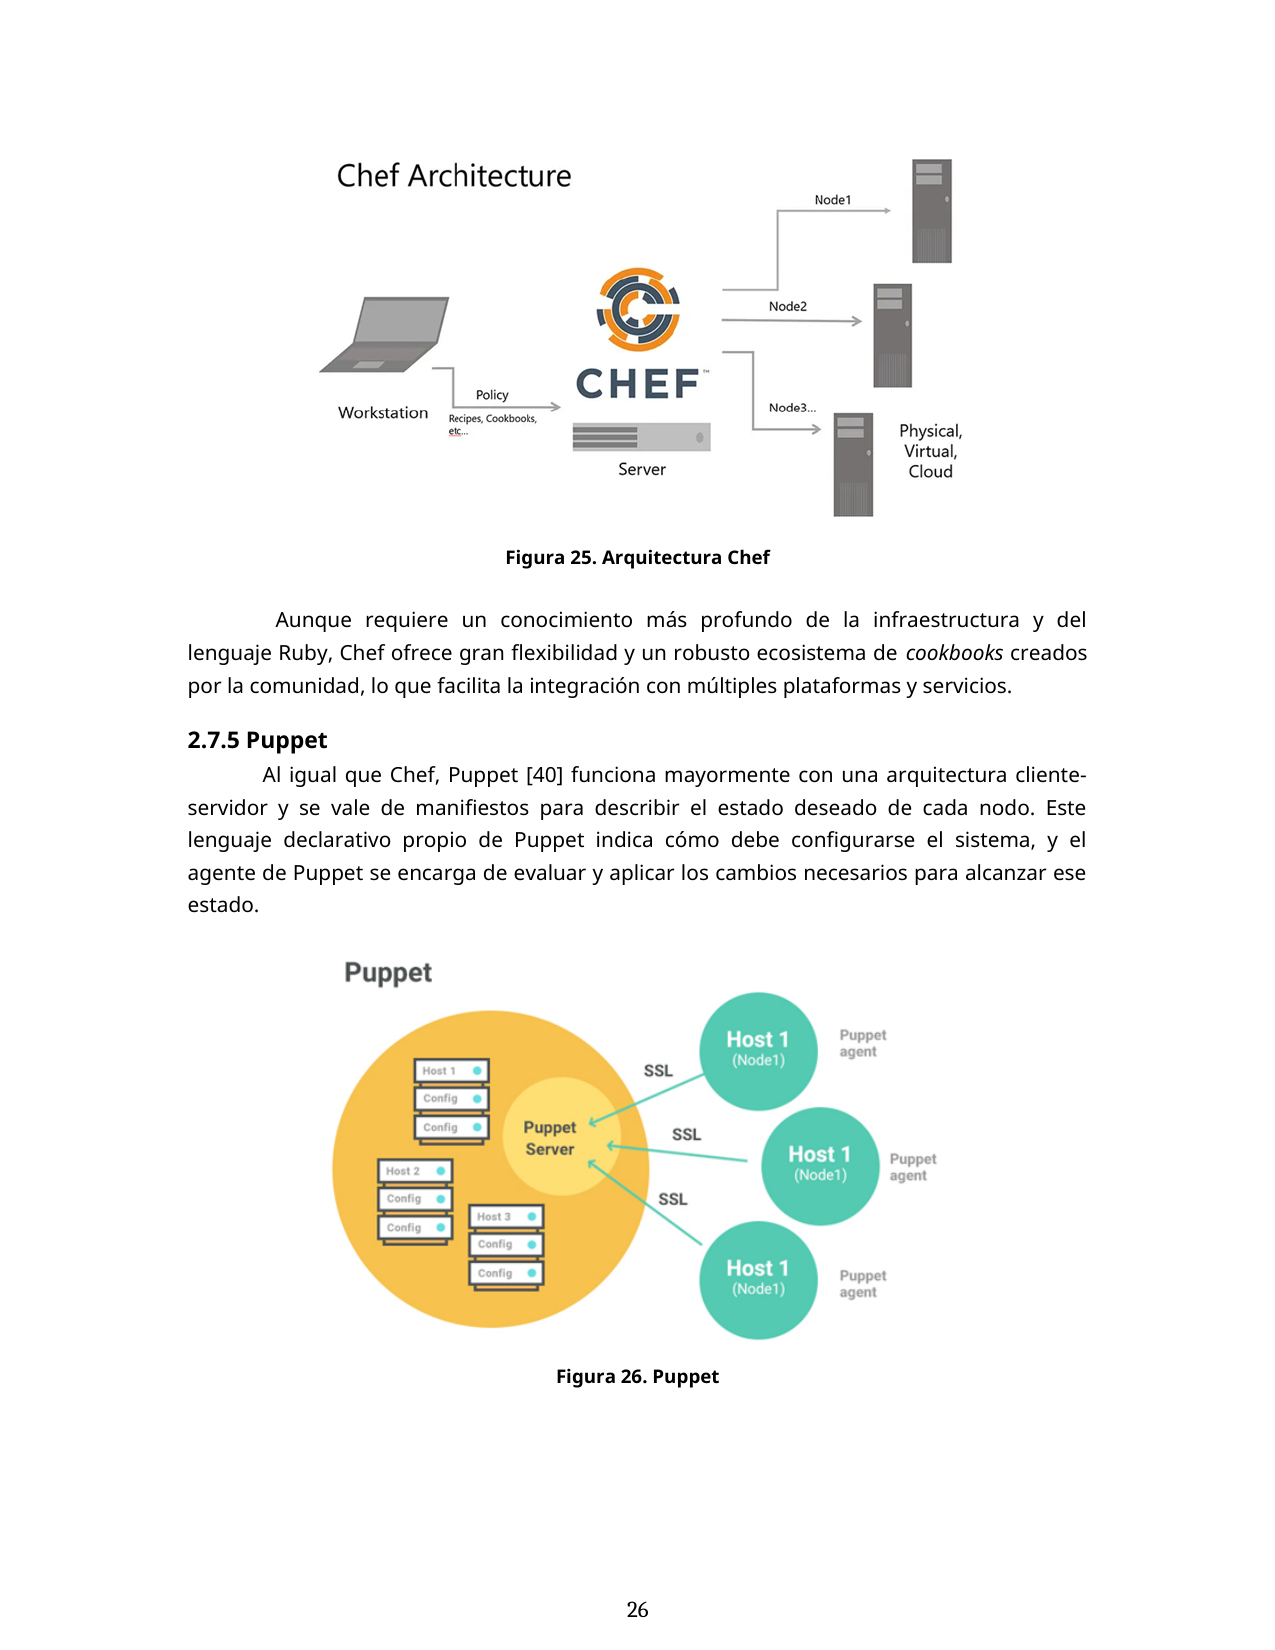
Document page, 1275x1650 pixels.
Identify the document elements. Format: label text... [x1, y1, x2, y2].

subtitle 2.7.5 Puppet [187, 724, 1087, 756]
text Al igual que Chef, Puppet [40] funciona mayormente con una arquitectura cliente-servidor y se vale de manifiestos para describir el estado deseado de cada nodo. Este lenguaje declarativo propio de Puppet indica cómo debe configurarse el sistema, y el agente de Puppet se encarga de evaluar y aplicar los cambios necesarios para alcanzar ese estado. [187, 760, 1087, 919]
text Aunque requiere un conocimiento más profundo de la infraestructura y del lenguaje Ruby, Chef ofrece gran flexibilidad y un robusto ecosistema de cookbooks creados por la comunidad, lo que facilita la integración con múltiples plataformas y servicios. [187, 606, 1087, 699]
text Figura 25. Arquitectura Chef [187, 544, 1087, 570]
picture [317, 944, 958, 1360]
text Figura 26. Puppet [187, 1364, 1087, 1389]
picture [311, 150, 964, 541]
